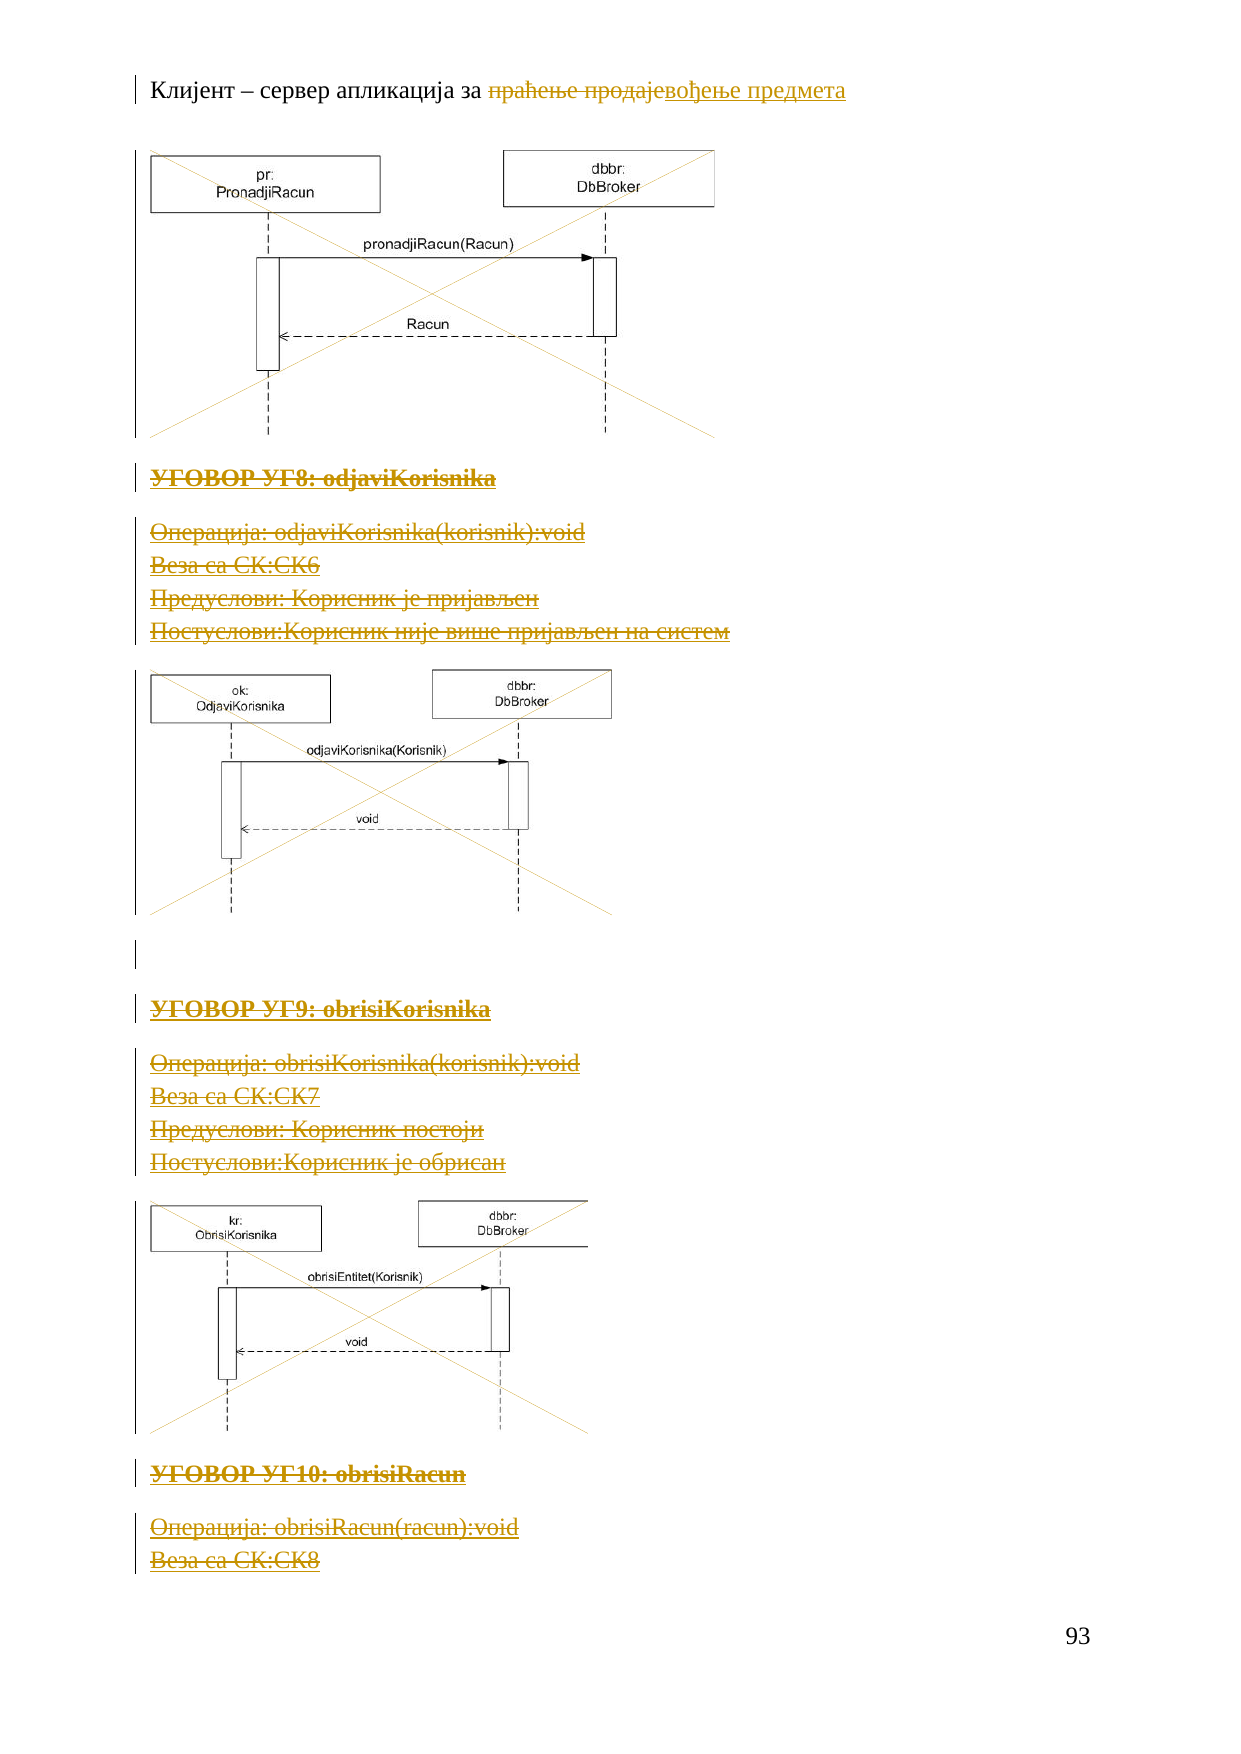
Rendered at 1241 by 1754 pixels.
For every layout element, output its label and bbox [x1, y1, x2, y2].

picture [151, 669, 611, 791]
picture [383, 671, 612, 914]
picture [151, 1200, 587, 1316]
picture [371, 1202, 588, 1432]
picture [152, 1318, 586, 1434]
picture [150, 1202, 367, 1432]
picture [150, 151, 430, 437]
picture [152, 295, 712, 438]
picture [150, 671, 379, 914]
picture [151, 793, 611, 916]
picture [153, 150, 712, 293]
picture [435, 151, 715, 437]
